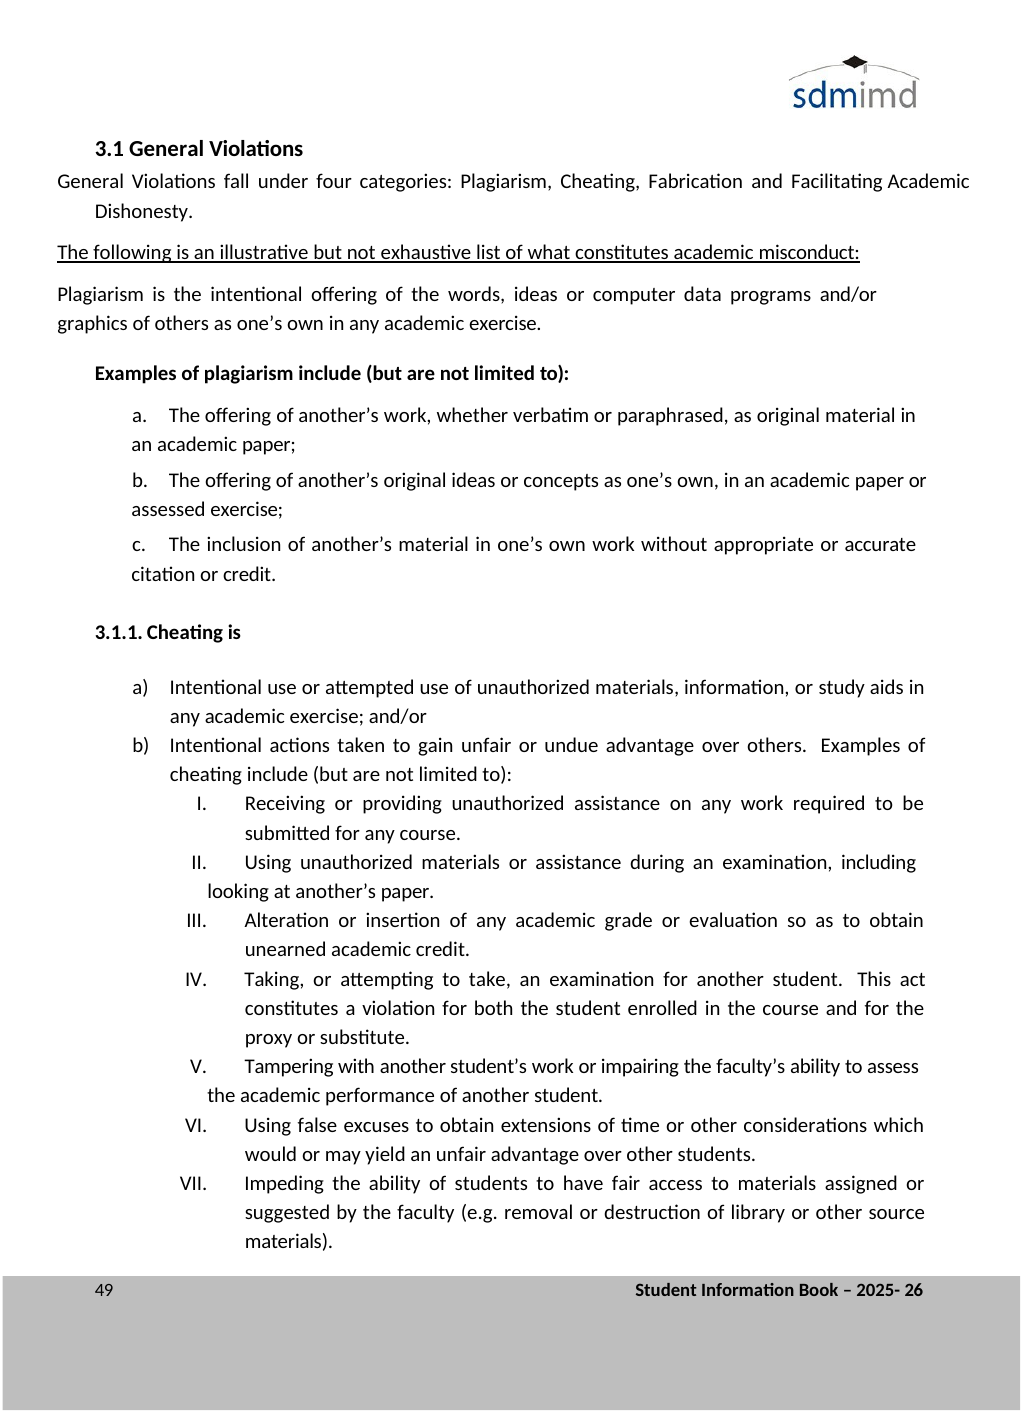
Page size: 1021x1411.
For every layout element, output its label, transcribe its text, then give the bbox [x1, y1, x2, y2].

list Tampering with another student’s work or impairing the faculty’s ability to assess [190, 1053, 991, 1079]
text an academic paper; [131, 431, 991, 457]
list Intentional use or attempted use of unauthorized materials, information, or study aids in any academic exercise; and/or [132, 674, 926, 728]
list Intentional actions taken to gain unfair or undue advantage over others. Examples of cheating include (but are not limited to): [132, 732, 925, 787]
list Taking, or attempting to take, an examination for another student. This act constitutes a violation for both the student enrolled in the course and for the proxy or substitute. [185, 966, 926, 1049]
text Plagiarism is the intentional offering of the words, ideas or computer data programs and/or [57, 281, 991, 307]
list Receiving or providing unauthorized assistance on any work required to be submitted for any course. [196, 791, 925, 845]
subtitle Cheating is [94, 619, 991, 644]
subtitle General Violations [94, 134, 991, 162]
subtitle Examples of plagiarism include (but are not limited to): [94, 360, 991, 386]
list The offering of another’s original ideas or concepts as one’s own, in an academic paper or [132, 467, 991, 492]
text looking at another’s paper. [207, 878, 991, 904]
text assessed exercise; [131, 496, 991, 522]
list Alteration or insertion of any academic grade or evaluation so as to obtain unearned academic credit. [186, 907, 926, 962]
text The following is an illustrative but not exhaustive list of what constitutes academic misconduct: [57, 239, 991, 265]
text graphics of others as one’s own in any academic exercise. [57, 310, 991, 336]
list Impeding the ability of students to have fair access to materials assigned or suggested by the faculty (e.g. removal or destruction of library or other source materials). [179, 1170, 926, 1254]
list Using false excuses to obtain extensions of time or other considerations which would or may yield an unfair advantage over other students. [185, 1112, 926, 1166]
list The offering of another’s work, whether verbatim or paraphrased, as original material in [132, 402, 991, 428]
text citation or credit. [131, 561, 991, 586]
picture [788, 55, 920, 109]
text General Violations fall under four categories: Plagiarism, Cheating, Fabrication and Facilitating Academic Dishonesty. [57, 169, 991, 223]
list The inclusion of another’s material in one’s own work without appropriate or accurate [132, 532, 991, 557]
text the academic performance of another student. [207, 1083, 991, 1108]
list Using unauthorized materials or assistance during an examination, including [191, 849, 991, 874]
